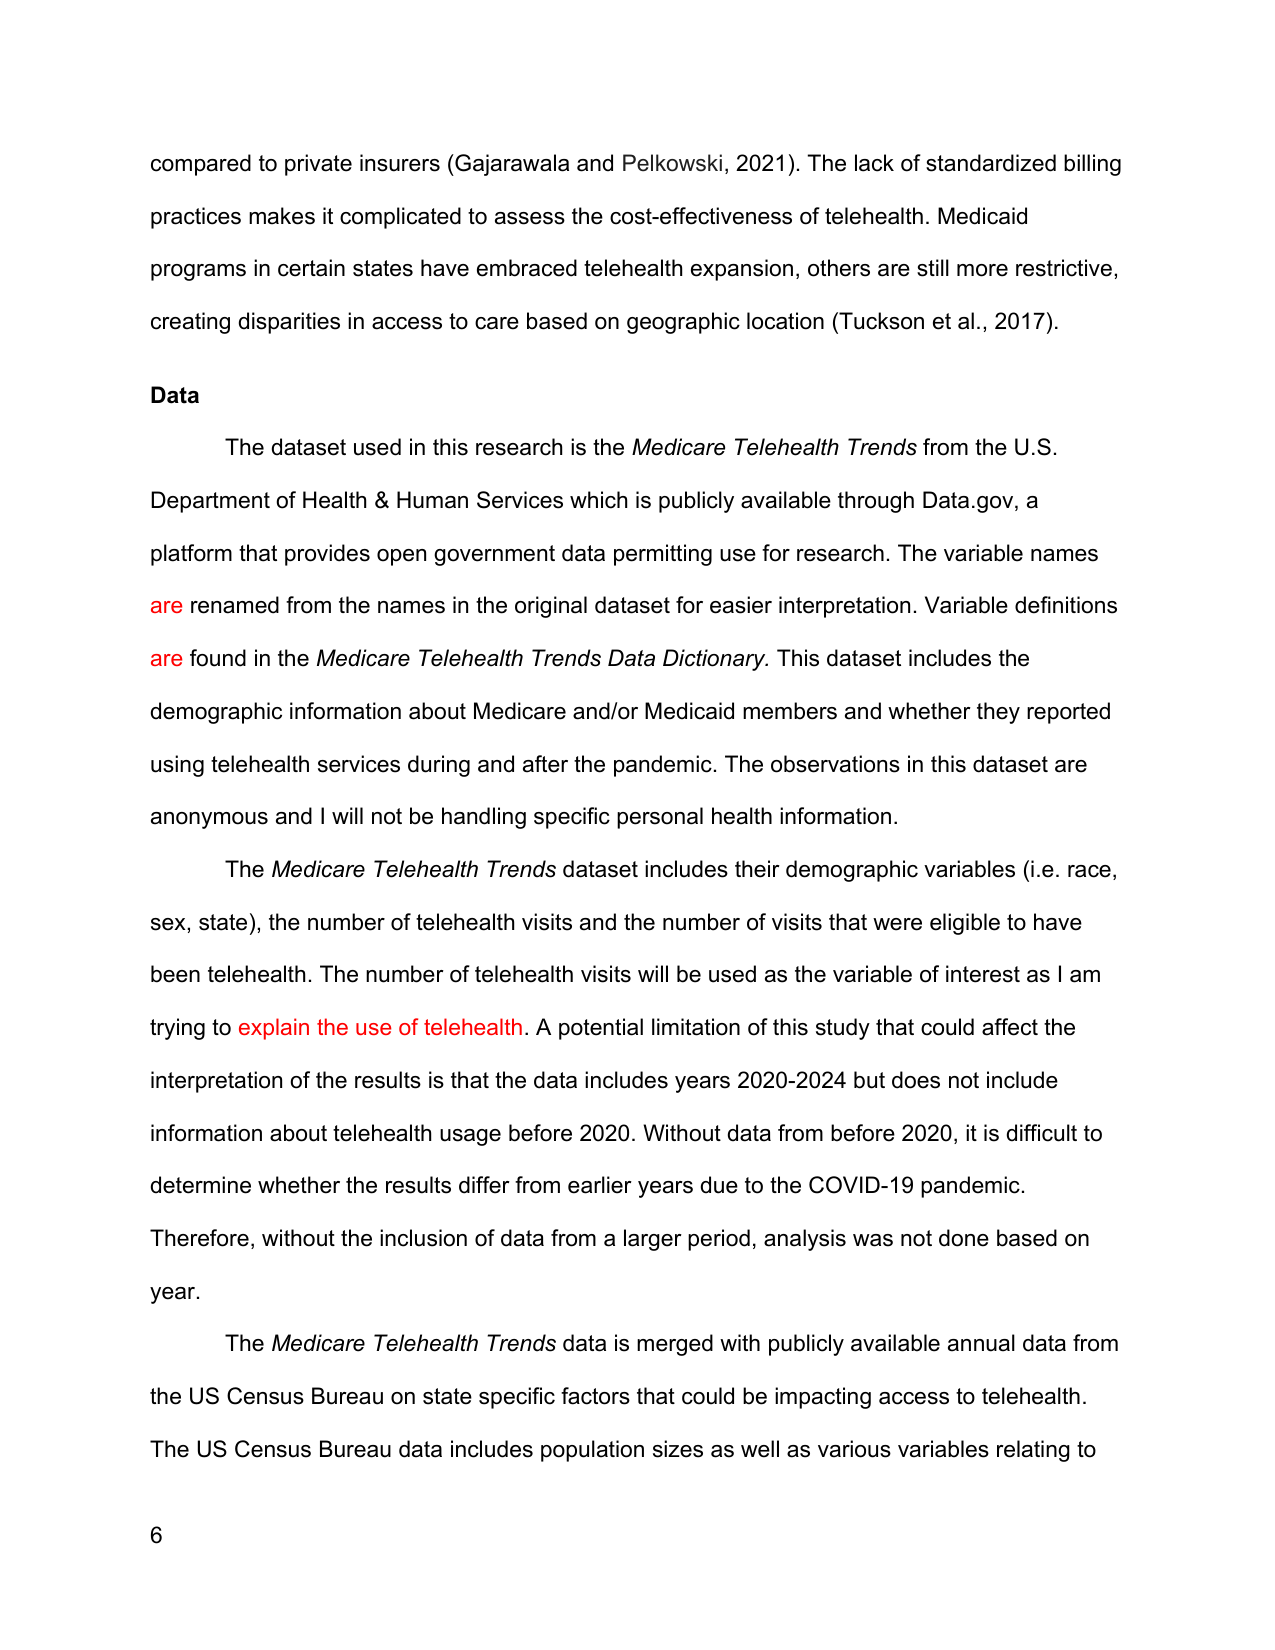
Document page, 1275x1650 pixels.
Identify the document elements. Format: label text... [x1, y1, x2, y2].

text The dataset used in this research is the Medicare Telehealth Trends from the U.S. Department of Health & Human Services which is publicly available through Data.gov, a platform that provides open government data permitting use for research. The variable names are renamed from the names in the original dataset for easier interpretation. Variable definitions are found in the Medicare Telehealth Trends Data Dictionary. This dataset includes the demographic information about Medicare and/or Medicaid members and whether they reported using telehealth services during and after the pandemic. The observations in this dataset are anonymous and I will not be handling specific personal health information. [150, 434, 1125, 830]
text The Medicare Telehealth Trends dataset includes their demographic variables (i.e. race, sex, state), the number of telehealth visits and the number of visits that were eligible to have been telehealth. The number of telehealth visits will be used as the variable of interest as I am trying to explain the use of telehealth. A potential limitation of this study that could affect the interpretation of the results is that the data includes years 2020-2024 but does not include information about telehealth usage before 2020. Without data from before 2020, it is difficult to determine whether the results differ from earlier years due to the COVID-19 pandemic. Therefore, without the inclusion of data from a larger period, analysis was not done based on year. [150, 856, 1125, 1304]
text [150, 1330, 1125, 1462]
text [150, 150, 1125, 334]
text Data [150, 382, 1125, 408]
